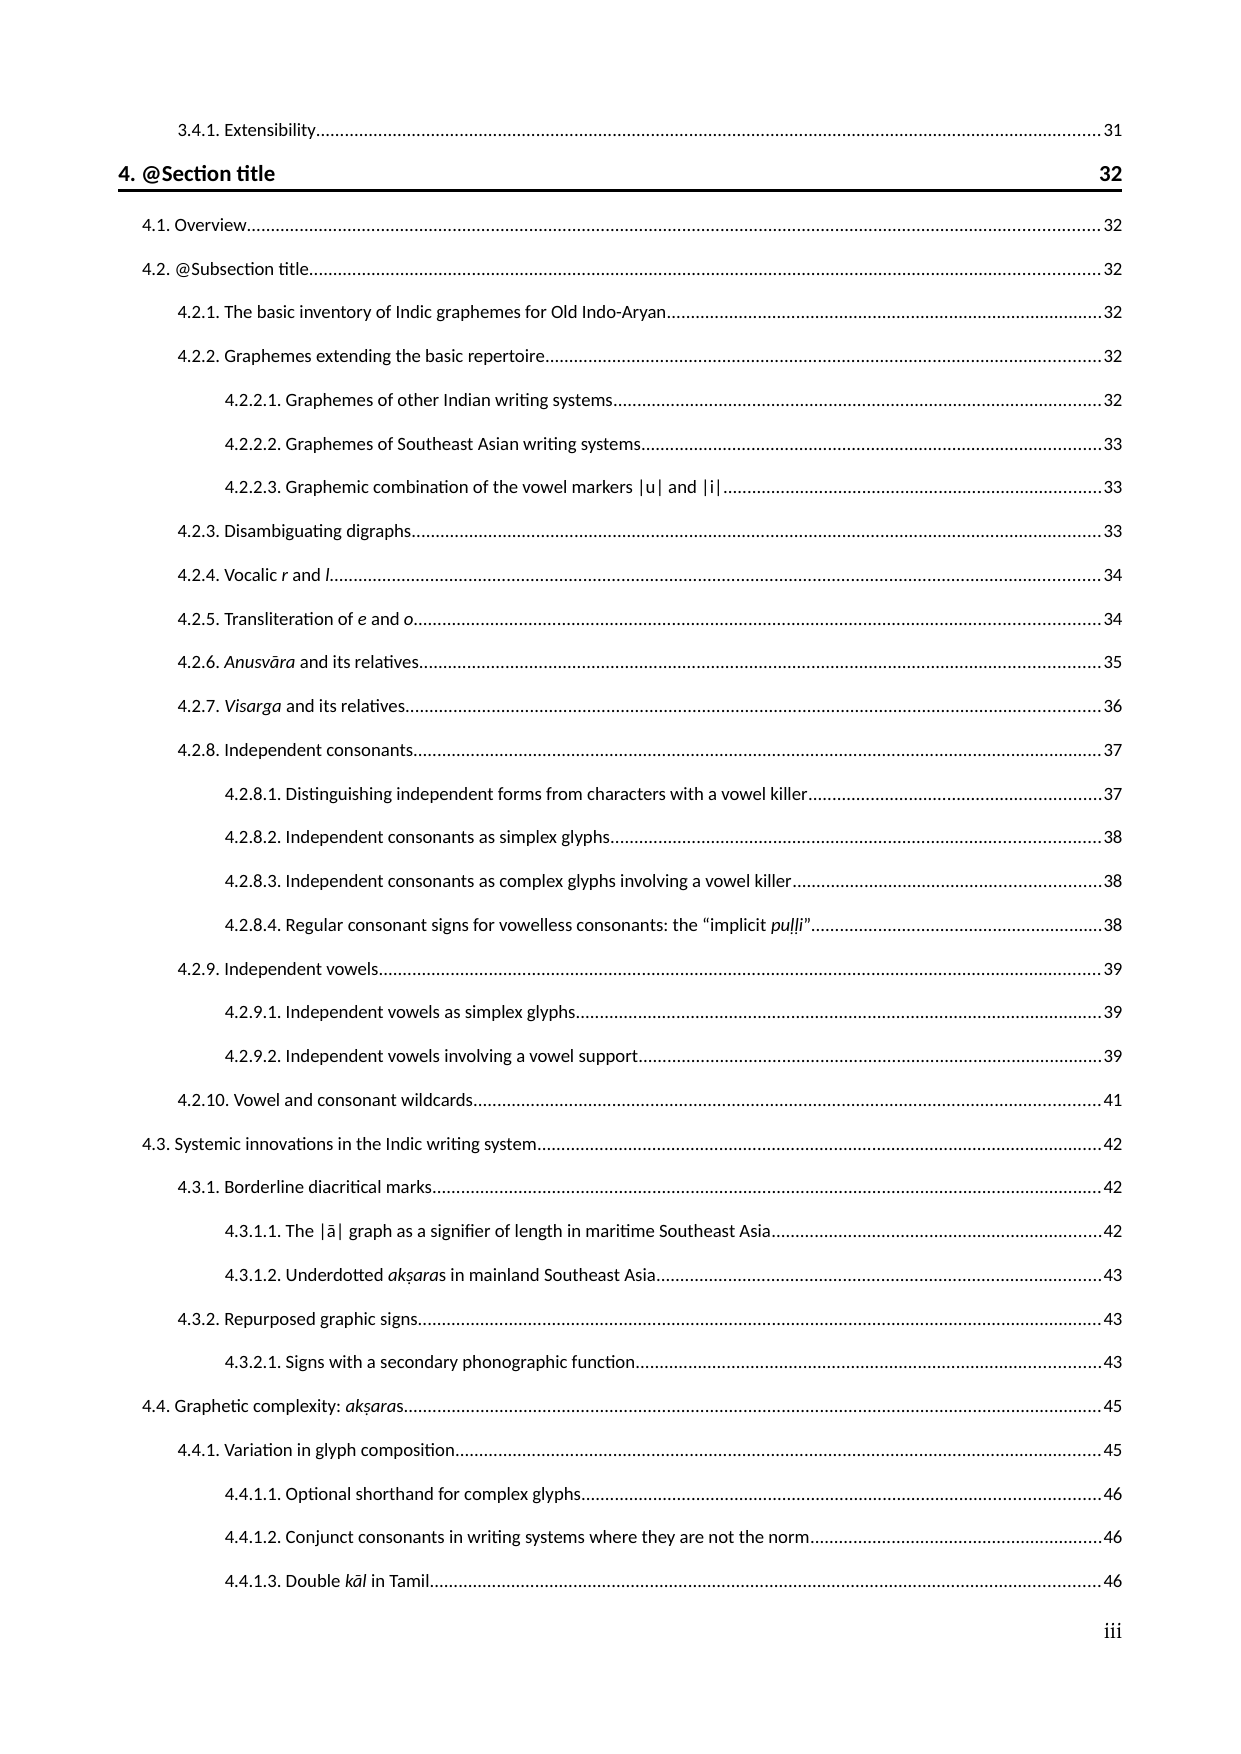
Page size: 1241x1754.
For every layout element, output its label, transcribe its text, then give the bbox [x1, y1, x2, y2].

text 4.2.10. Vowel and consonant wildcards 41 [177, 1088, 1122, 1111]
text 4.4.1.1. Optional shorthand for complex glyphs 46 [224, 1482, 1122, 1504]
text 4.2.8.2. Independent consonants as simplex glyphs 38 [224, 825, 1122, 848]
text 4.4.1.2. Conjunct consonants in writing systems where they are not the norm 46 [224, 1525, 1122, 1548]
text 4.2.3. Disambiguating digraphs 33 [177, 519, 1122, 542]
text 4.2.2.1. Graphemes of other Indian writing systems 32 [224, 388, 1122, 411]
text 4.2. @Subsection title 32 [142, 257, 1122, 279]
text 4.2.6. Anusvāra and its relatives 35 [177, 650, 1122, 673]
text 4.4.1. Variation in glyph composition 45 [177, 1438, 1122, 1461]
text 4.3.2.1. Signs with a secondary phonographic function 43 [224, 1350, 1122, 1373]
text 4.2.9. Independent vowels 39 [177, 957, 1122, 979]
text 4.2.4. Vocalic r and l 34 [177, 563, 1122, 586]
text 4.2.9.2. Independent vowels involving a vowel support 39 [224, 1044, 1122, 1067]
text 4.2.1. The basic inventory of Indic graphemes for Old Indo-Aryan 32 [177, 300, 1122, 323]
text 4.4.1.3. Double kāl in Tamil 46 [224, 1569, 1122, 1592]
text 4.3.1.2. Underdotted akṣaras in mainland Southeast Asia 43 [224, 1263, 1122, 1286]
text 4.2.8. Independent consonants 37 [177, 738, 1122, 761]
text 4.3.1. Borderline diacritical marks 42 [177, 1175, 1122, 1198]
text 4.2.7. Visarga and its relatives 36 [177, 694, 1122, 717]
text 4.2.2. Graphemes extending the basic repertoire 32 [177, 344, 1122, 367]
text 4.2.2.2. Graphemes of Southeast Asian writing systems 33 [224, 432, 1122, 454]
text 4.2.9.1. Independent vowels as simplex glyphs 39 [224, 1000, 1122, 1023]
text 4.2.8.3. Independent consonants as complex glyphs involving a vowel killer 38 [224, 869, 1122, 892]
text 4.3.2. Repurposed graphic signs 43 [177, 1307, 1122, 1329]
text 4.3.1.1. The |ā| graph as a signifier of length in maritime Southeast Asia 42 [224, 1219, 1122, 1242]
text 4.1. Overview 32 [142, 213, 1122, 236]
text 4.2.8.1. Distinguishing independent forms from characters with a vowel killer 37 [224, 782, 1122, 804]
text 3.4.1. Extensibility 31 [177, 118, 1122, 141]
text 4.2.8.4. Regular consonant signs for vowelless consonants: the “implicit puḷḷi” 38 [224, 913, 1122, 936]
text 4. @Section title 32 [118, 162, 1122, 189]
text 4.3. Systemic innovations in the Indic writing system 42 [142, 1132, 1122, 1154]
text 4.2.2.3. Graphemic combination of the vowel markers |u| and |i| 33 [224, 475, 1122, 498]
text 4.4. Graphetic complexity: akṣaras 45 [142, 1394, 1122, 1417]
text 4.2.5. Transliteration of e and o 34 [177, 607, 1122, 629]
